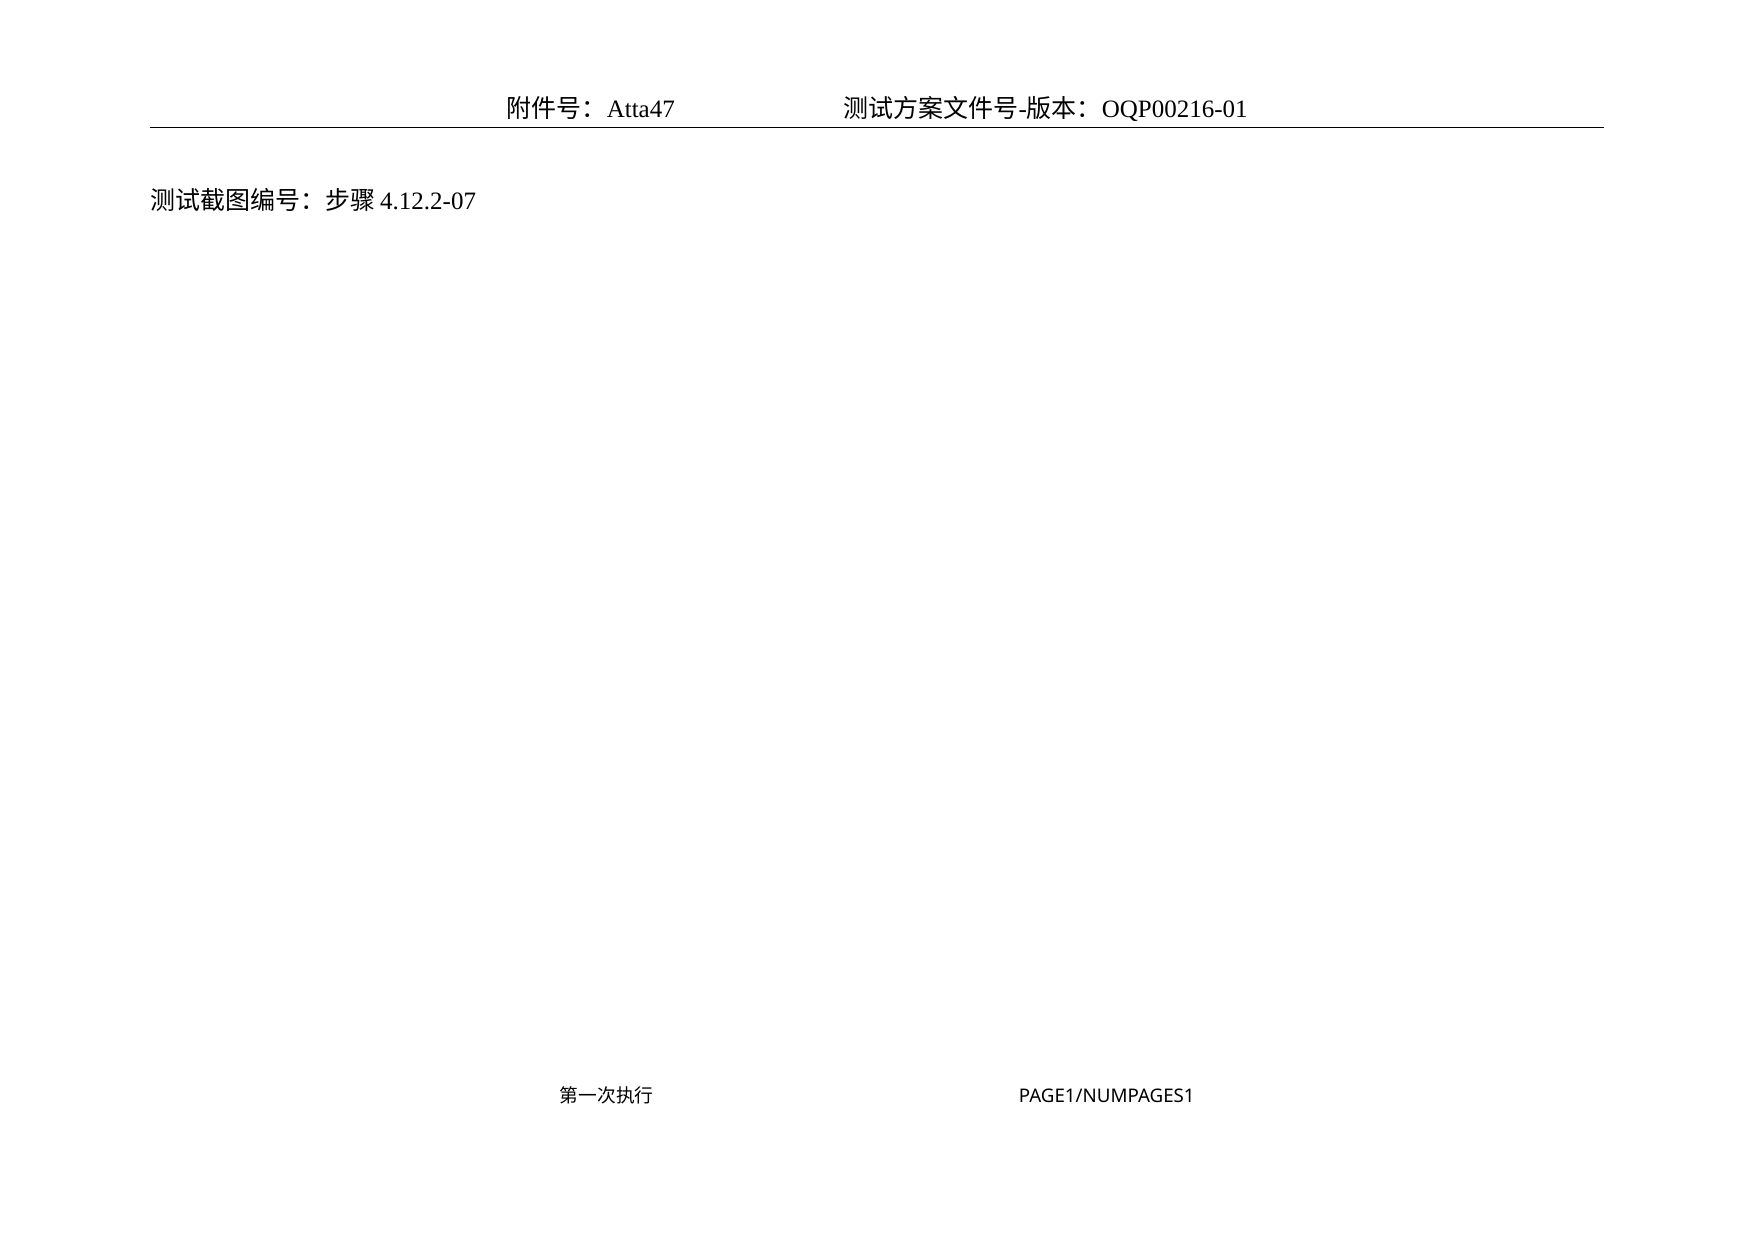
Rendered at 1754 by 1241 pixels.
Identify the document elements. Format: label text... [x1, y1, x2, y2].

text 测试截图编号：步骤4.12.2-07 [150, 166, 1604, 231]
